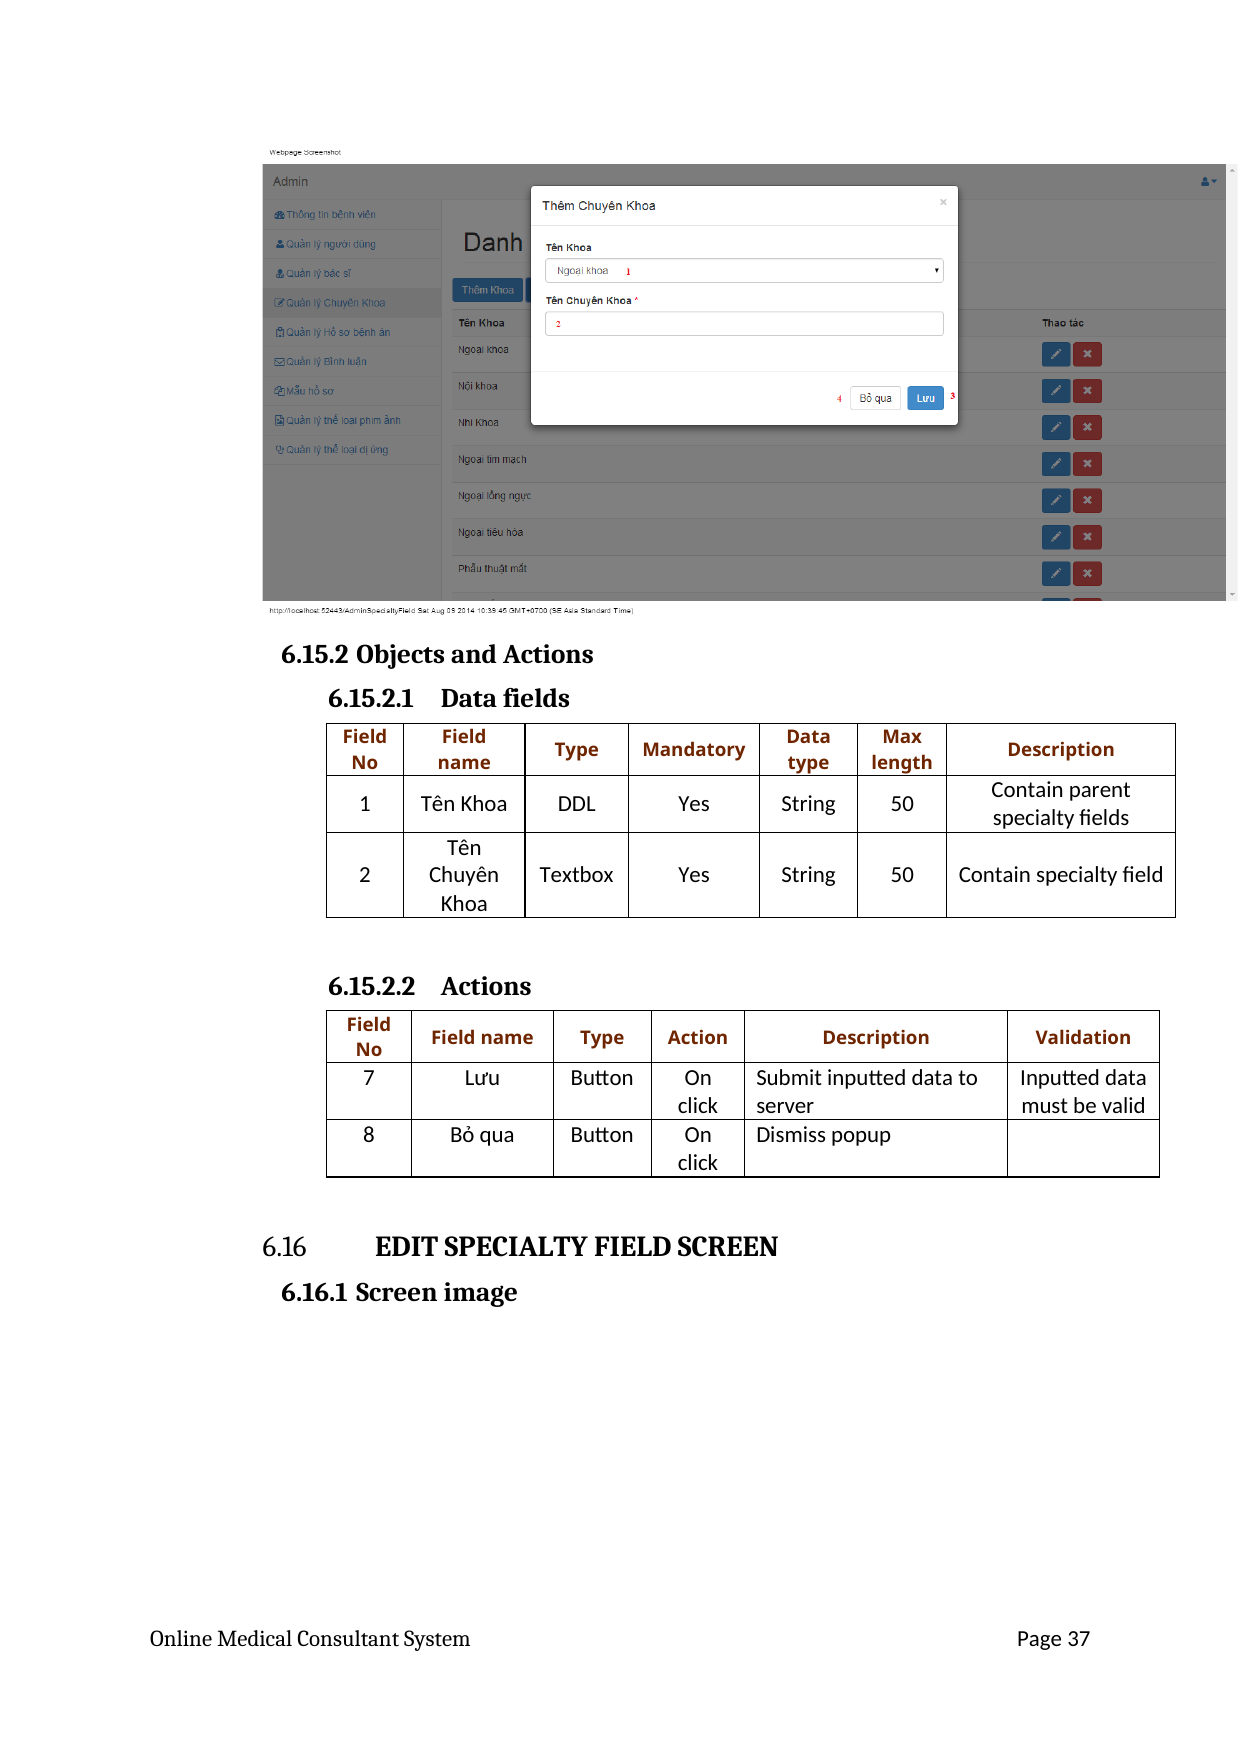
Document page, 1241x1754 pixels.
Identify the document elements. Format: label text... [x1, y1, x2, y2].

table_header Field No [327, 724, 403, 774]
table_cell Lưu [412, 1063, 553, 1119]
table_header Field name [412, 1011, 553, 1062]
table_header Type [526, 724, 628, 774]
table_cell On click [652, 1120, 744, 1176]
subtitle Screen image [281, 1277, 1090, 1308]
table_cell 2 [327, 833, 403, 917]
subtitle Objects and Actions [281, 639, 1090, 670]
table_cell [1008, 1120, 1159, 1176]
table_header Type [554, 1011, 651, 1062]
table_cell Yes [629, 776, 759, 832]
table_cell 8 [327, 1120, 411, 1176]
table_cell Button [554, 1063, 651, 1119]
table_cell Button [554, 1120, 651, 1176]
table_cell On click [652, 1063, 744, 1119]
table_cell Tên Khoa [404, 776, 524, 832]
table_header Max length [858, 724, 946, 774]
table_header Validation [1008, 1011, 1159, 1062]
table_header Action [652, 1011, 744, 1062]
table_cell Bỏ qua [412, 1120, 553, 1176]
table_cell Inputted data must be valid [1008, 1063, 1159, 1119]
table_header Field No [327, 1011, 411, 1062]
table_cell DDL [526, 776, 628, 832]
table_cell Contain parent specialty fields [947, 776, 1175, 832]
subtitle EDIT SPECIALTY FIELD SCREEN [262, 1231, 1090, 1264]
table_header Description [745, 1011, 1007, 1062]
subtitle Data fields [328, 683, 1090, 714]
table_header Mandatory [629, 724, 759, 774]
table_header Field name [404, 724, 524, 774]
table_cell 1 [327, 776, 403, 832]
table_cell Contain specialty field [947, 833, 1175, 917]
table_cell Textbox [526, 833, 628, 917]
table_header Data type [760, 724, 857, 774]
subtitle Actions [328, 971, 1090, 1002]
table_header Description [947, 724, 1175, 774]
table_cell String [760, 833, 857, 917]
picture [262, 150, 1238, 615]
table_cell String [760, 776, 857, 832]
table_cell Submit inputted data to server [745, 1063, 1007, 1119]
table_cell Tên Chuyên Khoa [404, 833, 524, 917]
table_cell Dismiss popup [745, 1120, 1007, 1176]
table_cell 50 [858, 833, 946, 917]
table_cell 7 [327, 1063, 411, 1119]
table_cell 50 [858, 776, 946, 832]
table_cell Yes [629, 833, 759, 917]
